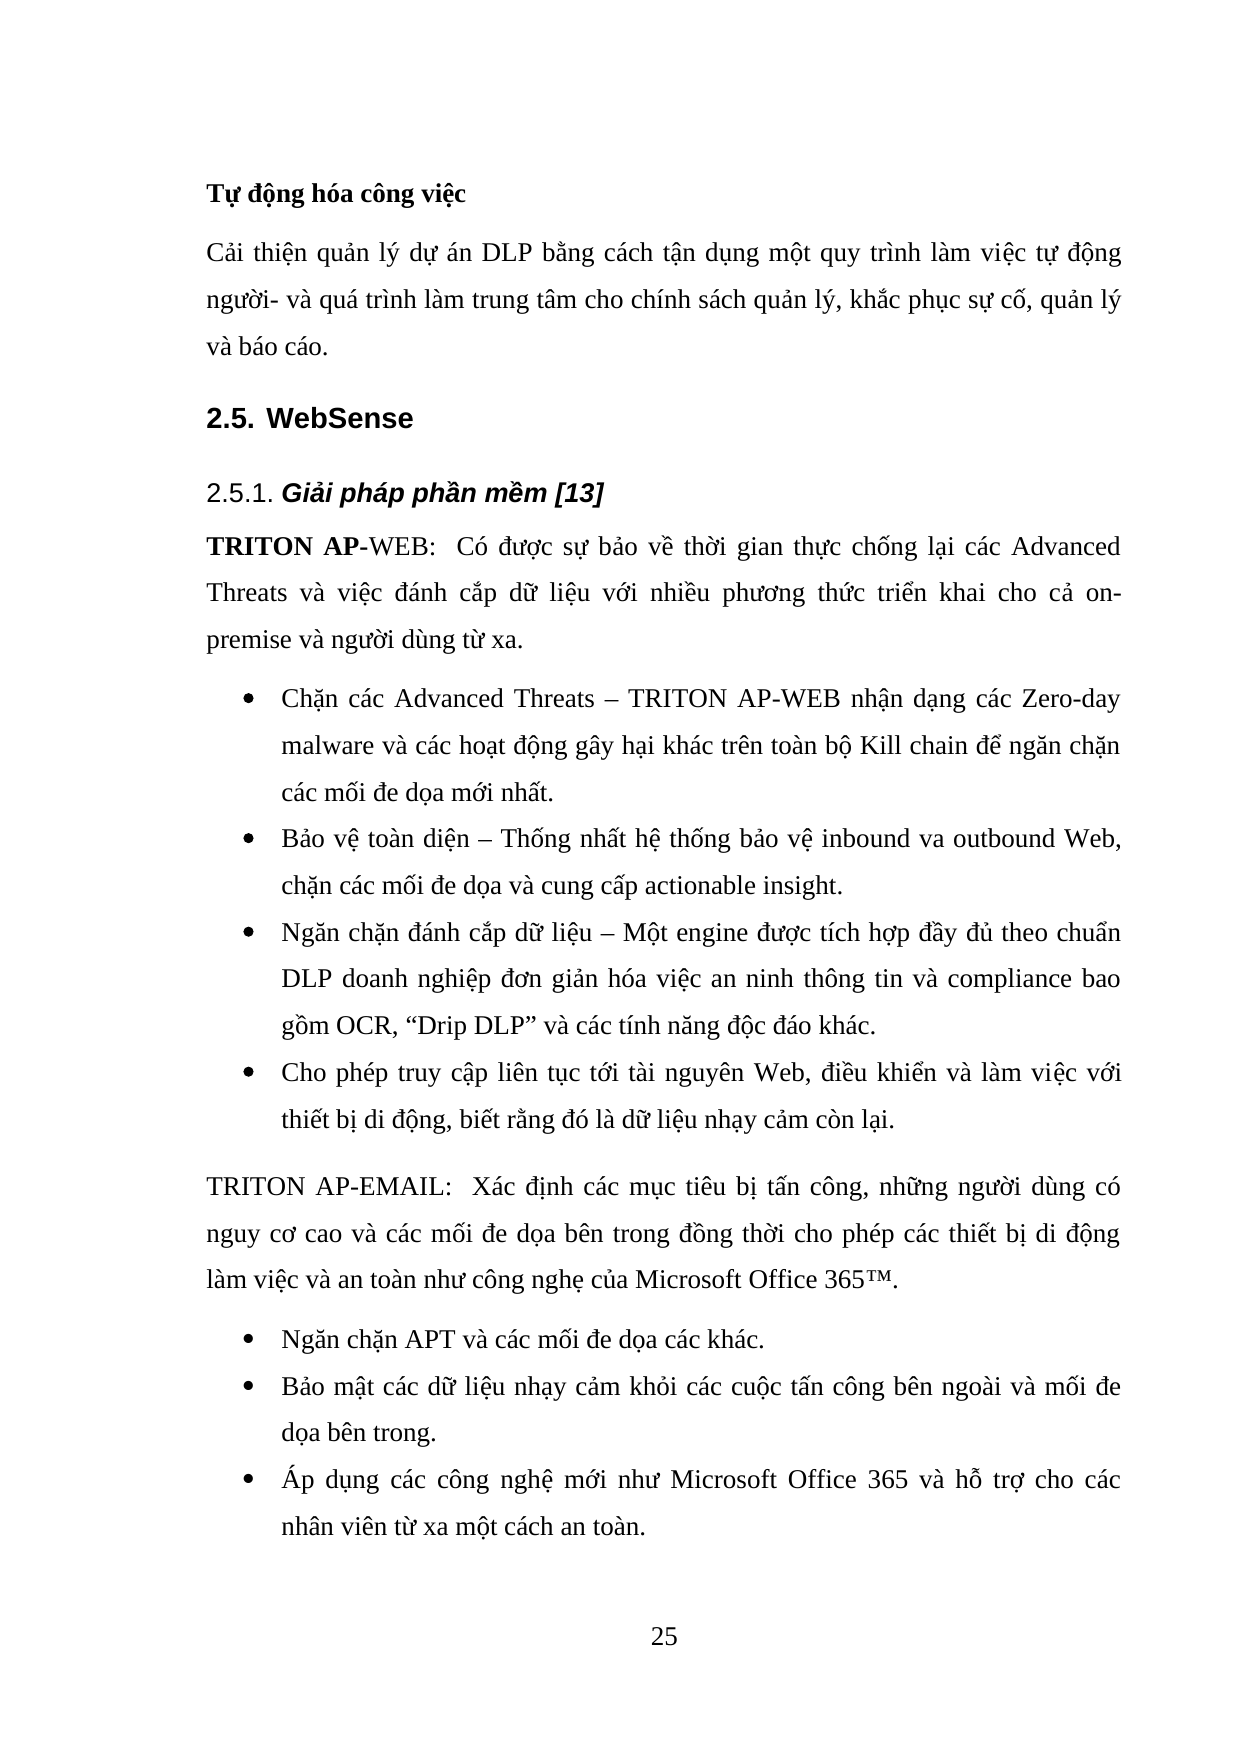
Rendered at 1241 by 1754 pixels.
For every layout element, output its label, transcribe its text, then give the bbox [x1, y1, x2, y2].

list Bảo vệ toàn diện – Thống nhất hệ thống bảo vệ inbound va outbound Web, chặn các mối đe dọa và cung cấp actionable insight. [244, 822, 1122, 900]
list Bảo mật các dữ liệu nhạy cảm khỏi các cuộc tấn công bên ngoài và mối đe dọa bên trong. [244, 1369, 1122, 1447]
text Cải thiện quản lý dự án DLP bằng cách tận dụng một quy trình làm việc tự động người- và quá trình làm trung tâm cho chính sách quản lý, khắc phục sự cố, quản lý và báo cáo. [206, 236, 1122, 361]
list Ngăn chặn đánh cắp dữ liệu – Một engine được tích hợp đầy đủ theo chuẩn DLP doanh nghiệp đơn giản hóa việc an ninh thông tin và compliance bao gồm OCR, “Drip DLP” và các tính năng độc đáo khác. [244, 916, 1122, 1040]
subtitle WebSense [206, 401, 1122, 435]
list Ngăn chặn APT và các mối đe dọa các khác. [244, 1323, 1122, 1354]
list Áp dụng các công nghệ mới như Microsoft Office 365 và hỗ trợ cho các nhân viên từ xa một cách an toàn. [244, 1463, 1122, 1541]
subtitle Giải pháp phần mềm [206, 477, 1122, 508]
list Cho phép truy cập liên tục tới tài nguyên Web, điều khiển và làm việc với thiết bị di động, biết rằng đó là dữ liệu nhạy cảm còn lại. [244, 1056, 1122, 1134]
text Tự động hóa công việc [206, 177, 1122, 208]
text TRITON AP-WEB: Có được sự bảo về thời gian thực chống lại các Advanced Threats và việc đánh cắp dữ liệu với nhiều phương thức triển khai cho cả on-premise và người dùng từ xa. [206, 530, 1122, 654]
list Chặn các Advanced Threats – TRITON AP-WEB nhận dạng các Zero-day malware và các hoạt động gây hại khác trên toàn bộ Kill chain để ngăn chặn các mối đe dọa mới nhất. [244, 682, 1122, 807]
text TRITON AP-EMAIL: Xác định các mục tiêu bị tấn công, những người dùng có nguy cơ cao và các mối đe dọa bên trong đồng thời cho phép các thiết bị di động làm việc và an toàn như công nghẹ của Microsoft Office 365™. [206, 1170, 1122, 1295]
